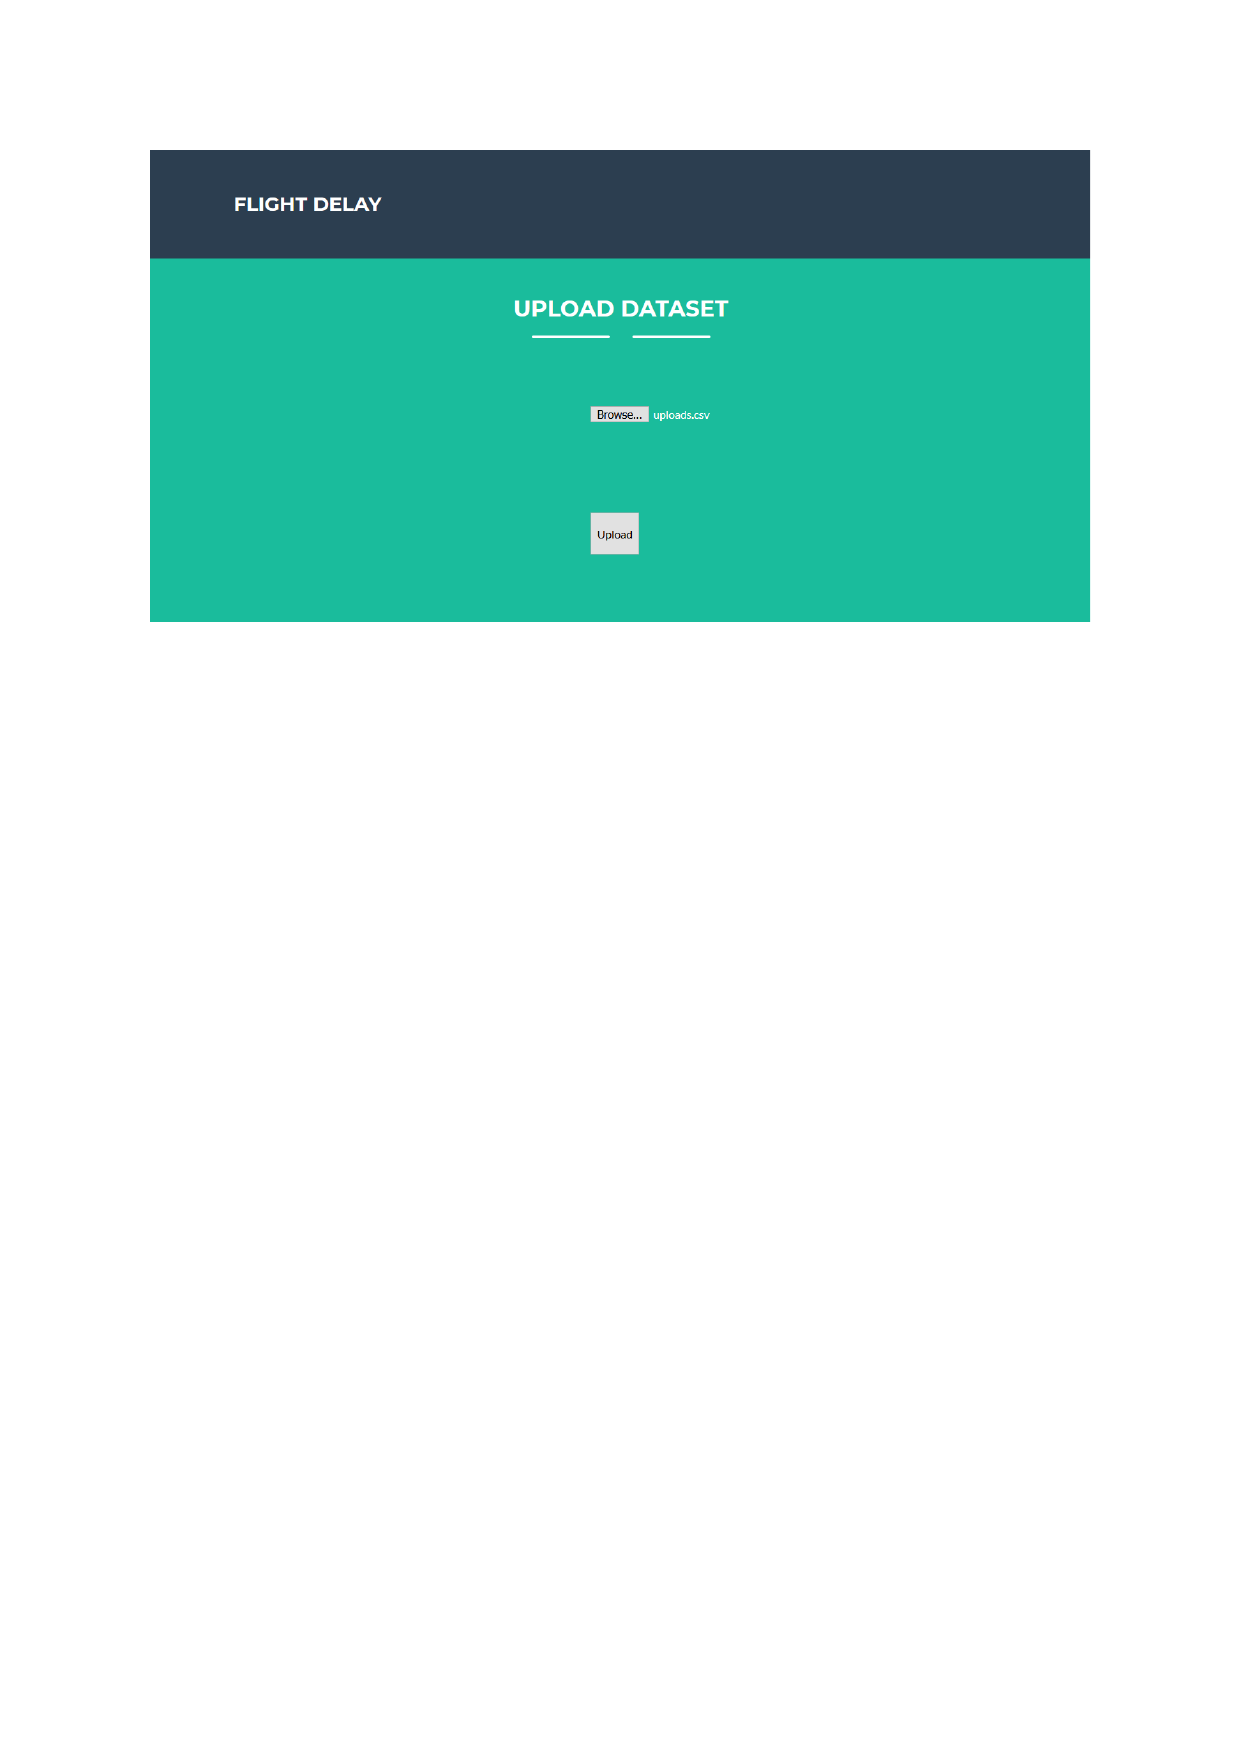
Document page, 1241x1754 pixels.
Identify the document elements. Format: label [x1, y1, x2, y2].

picture [150, 150, 1091, 622]
